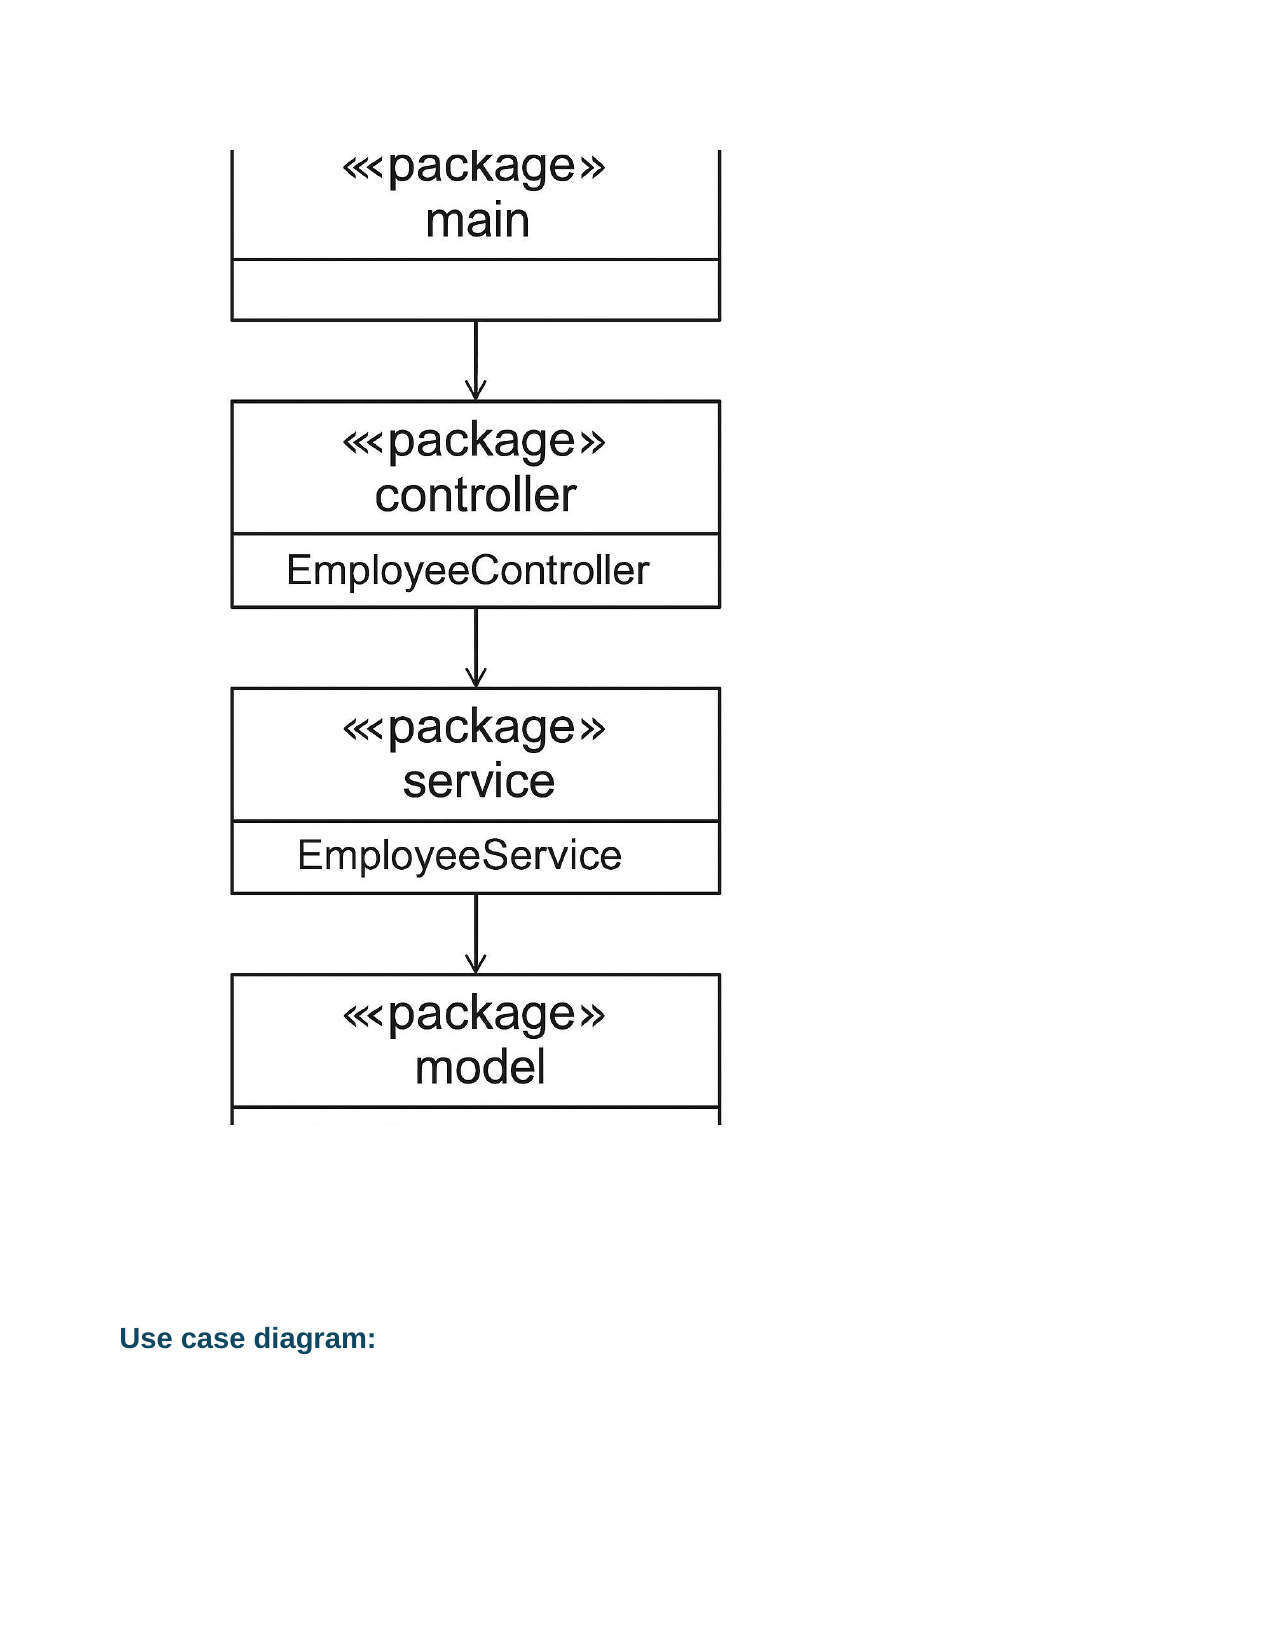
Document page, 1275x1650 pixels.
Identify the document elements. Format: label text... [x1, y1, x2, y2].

text Use case diagram: [111, 1321, 1124, 1355]
picture [150, 150, 800, 1125]
